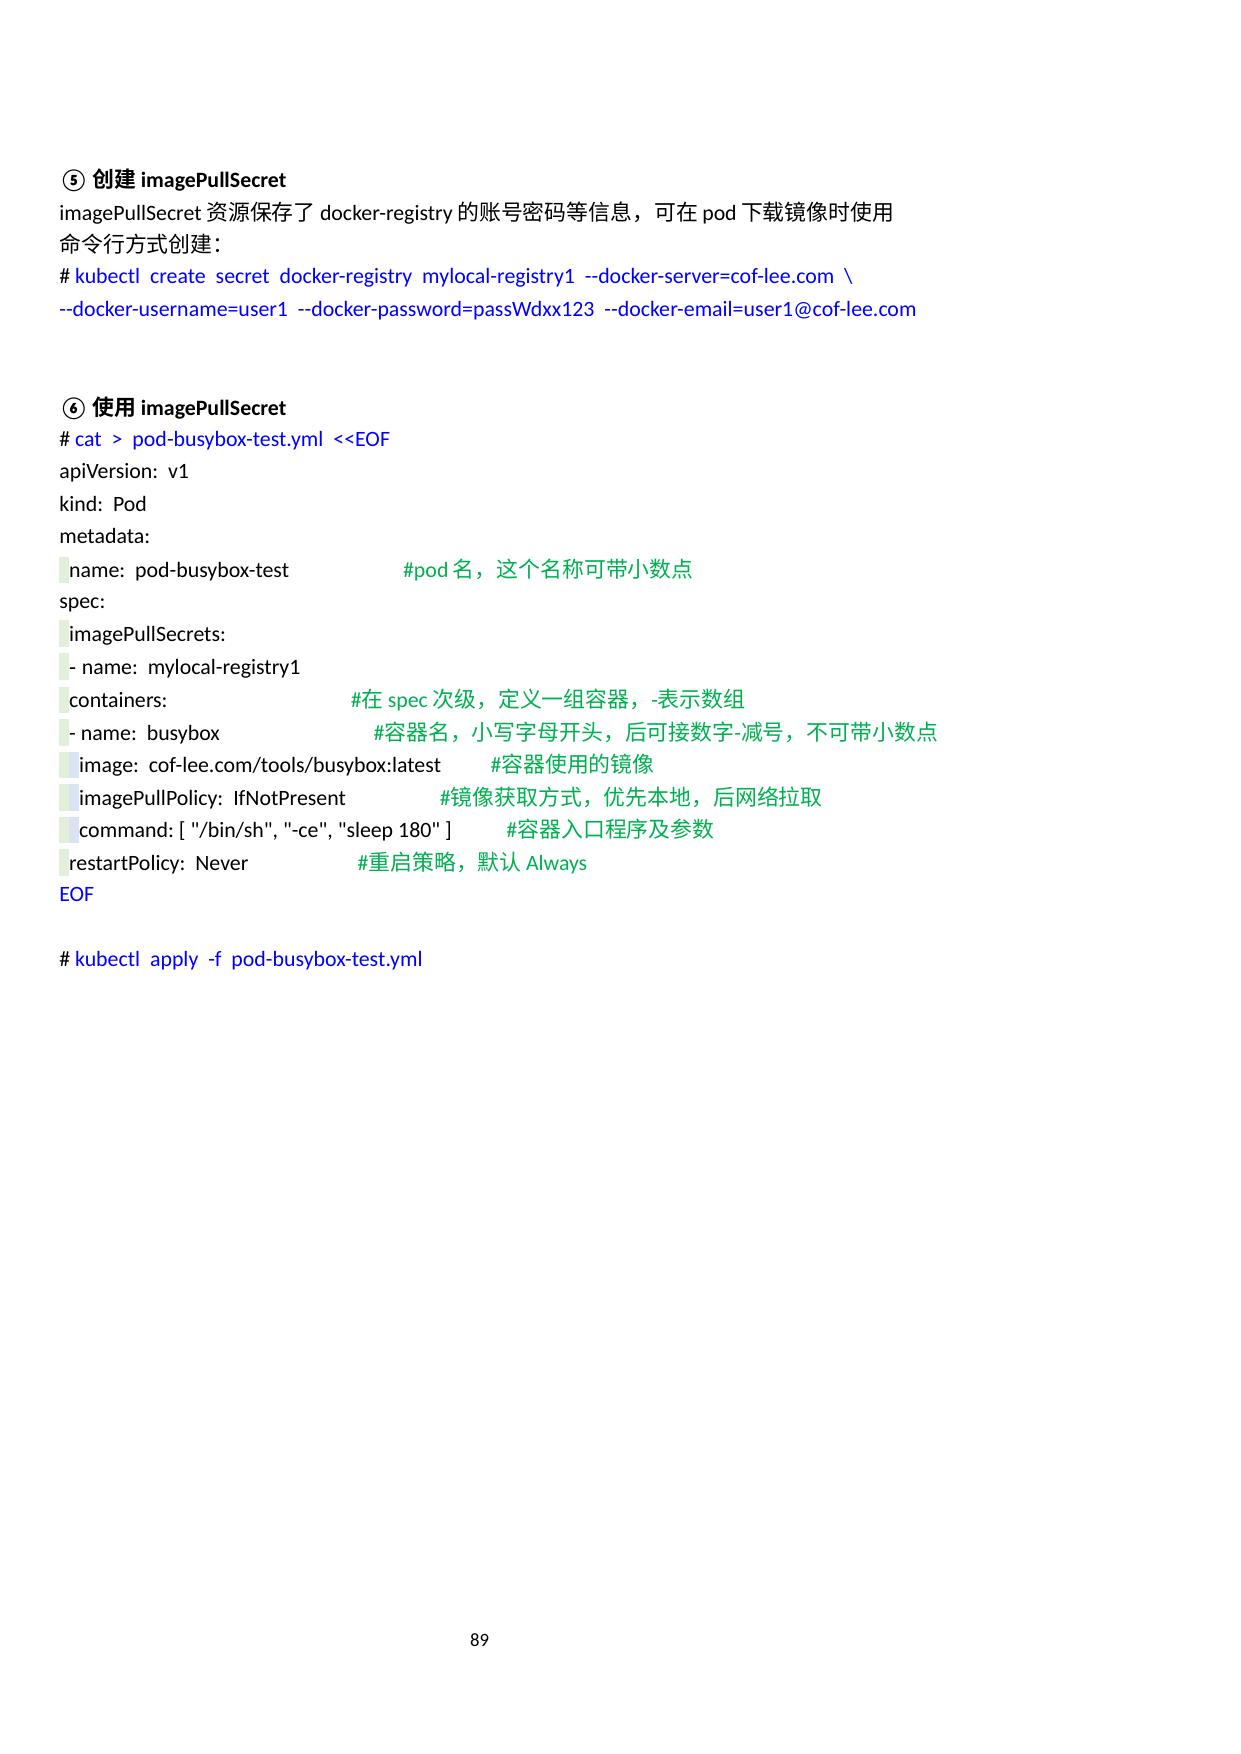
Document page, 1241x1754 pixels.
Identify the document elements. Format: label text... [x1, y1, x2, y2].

text image: cof-lee.com/tools/busybox:latest #容器使用的镜像 [59, 747, 1181, 779]
text name: pod-busybox-test #pod名，这个名称可带小数点 [59, 552, 1181, 584]
text ⑤创建imagePullSecret [59, 162, 1181, 194]
text imagePullSecrets: [59, 617, 1181, 649]
text containers: #在spec次级，定义一组容器，-表示数组 [59, 682, 1181, 714]
text --docker-username=user1 --docker-password=passWdxx123 --docker-email=user1@cof-lee.com [59, 292, 1181, 324]
text imagePullPolicy: IfNotPresent #镜像获取方式，优先本地，后网络拉取 [59, 779, 1181, 812]
text imagePullSecret资源保存了docker-registry的账号密码等信息，可在pod下载镜像时使用 [59, 194, 1181, 227]
text - name: busybox #容器名，小写字母开头，后可接数字-减号，不可带小数点 [59, 714, 1181, 747]
text 命令行方式创建： [59, 227, 1181, 259]
text - name: mylocal-registry1 [59, 649, 1181, 682]
text spec: [59, 584, 1181, 617]
text command: [ "/bin/sh", "-ce", "sleep 180" ] #容器入口程序及参数 [59, 812, 1181, 844]
text restartPolicy: Never #重启策略，默认Always [59, 844, 1181, 877]
text apiVersion: v1 [59, 454, 1181, 487]
text # cat > pod-busybox-test.yml <<EOF [59, 422, 1181, 454]
text kind: Pod [59, 487, 1181, 519]
text ⑥使用imagePullSecret [59, 389, 1181, 422]
text # kubectl create secret docker-registry mylocal-registry1 --docker-server=cof-lee.com \ [59, 259, 1181, 292]
text # kubectl apply -f pod-busybox-test.yml [59, 942, 1181, 974]
text EOF [59, 877, 1181, 909]
text metadata: [59, 519, 1181, 552]
